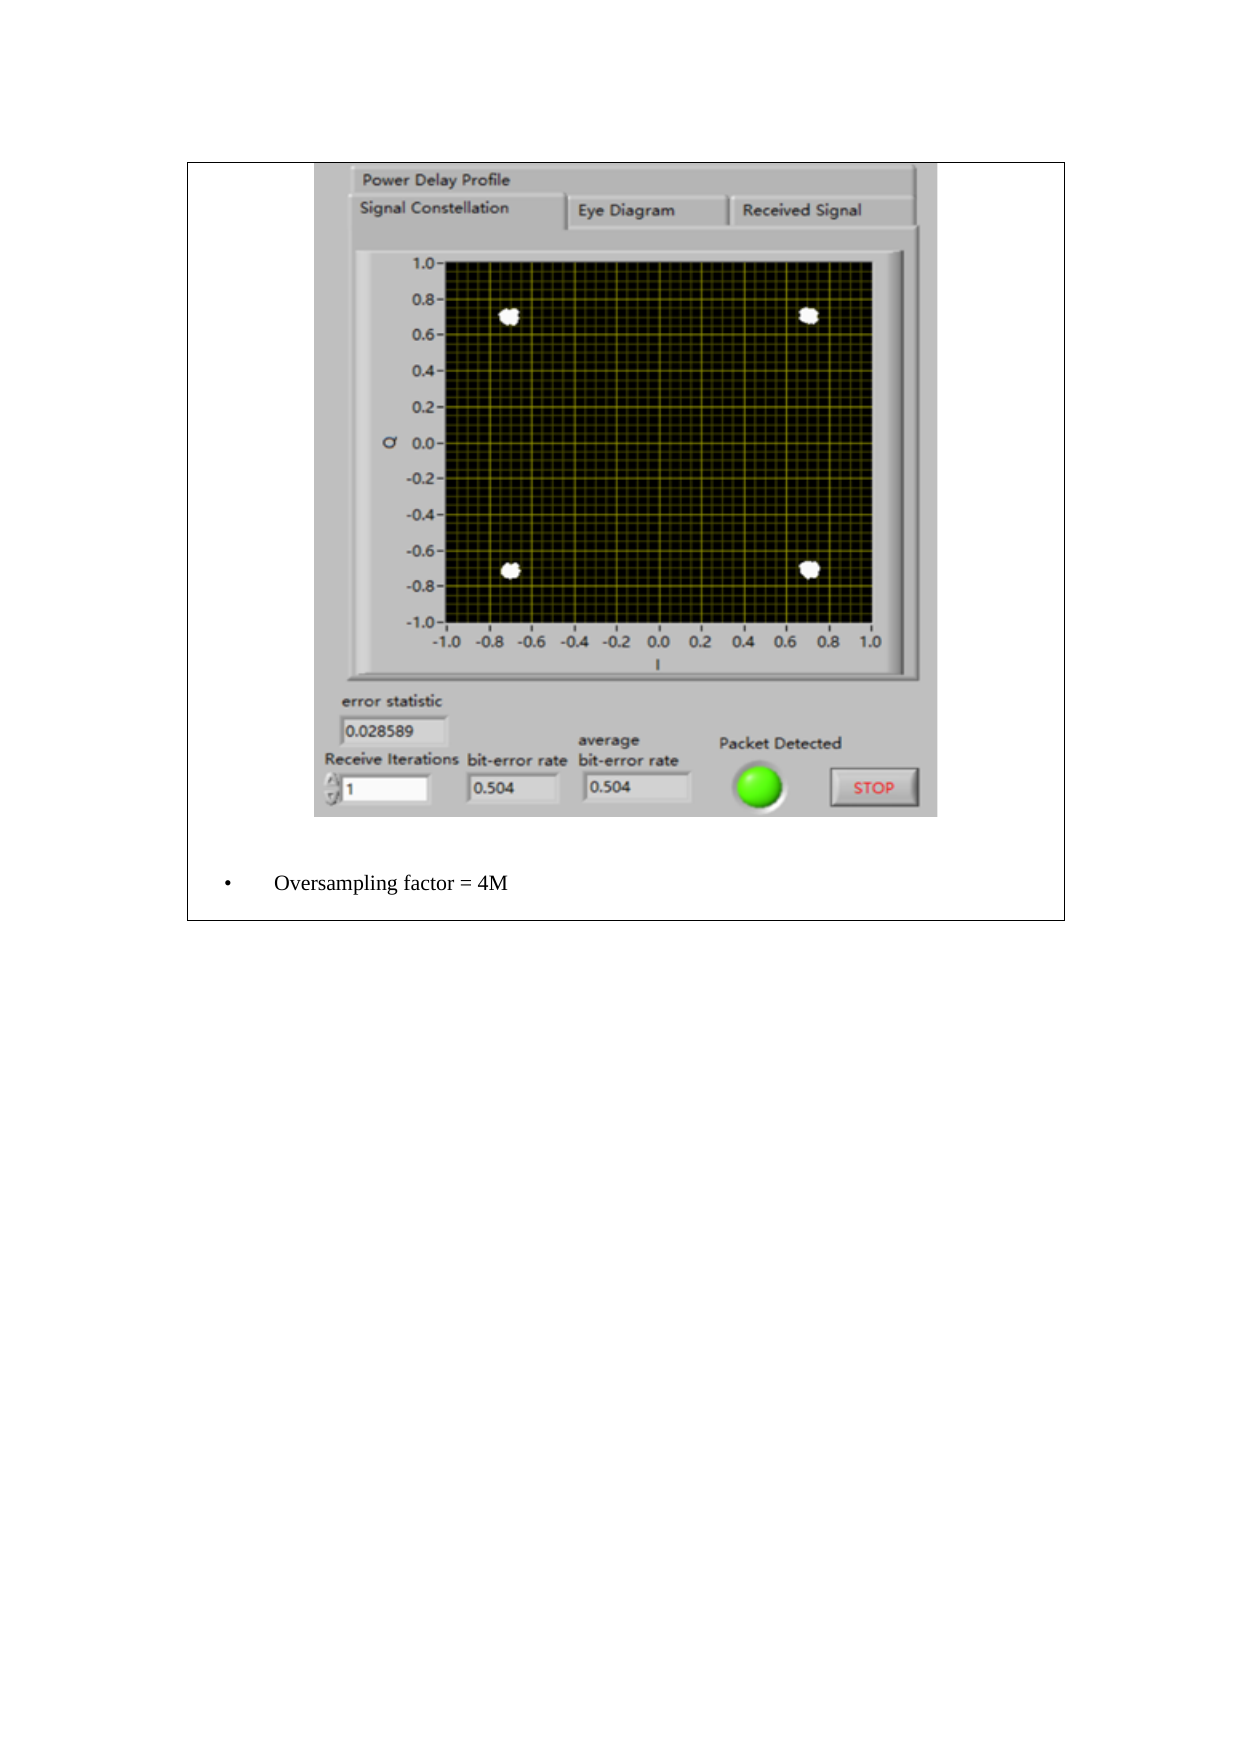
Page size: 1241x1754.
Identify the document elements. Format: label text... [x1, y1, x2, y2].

table_cell Introduction In lab2, we ignore the propagation delay to do pulse shaping and matched filtering. However, there are propagation delay in the real channel when the signal transmits. So, we will talk about the basic principle of symbol synchronization and two methods of calculating time delay to get the optimal sampling times. Basic principle of symbol synchronization In the real channel, there are propagation delay so the expression of the receive signal at the receiver can be expressed as following: The diagram of symbol synchronization is shown below: In the previous experience, we use square-root raised cosine function as the pulse function and matched filtering function, which makes the effect of inter symbol interference to reduce to the lowest level. And we do sampling at the maximum point. However, due to the time delay in communication system, the maximum point is shifted. For this, what is needed to do is symbol synchronization. In the next , two methods of symbol synchronization will be introduced, which are and Maximum Energy Algorithm The nature of is to find the most appropriate to make the energy of received signal maximum. The received signal can be expressed as follow: So the detected signal can be expressed as follow: The first term denotes the idea value, the second term denotes the effect of inter symbol interference and the third denotes the noise. So the expression of is : The energy of sampled signal can be expressed as below: Then let its value be maximum to find the most appropriate , which makes the energy maximum. The flowchart of finding the most appropriate is showing below: The train of thought to find the most appropriate is to sample the received signal at the original point, which is the maximum point ignoring propagation delay with using square-root raised cosine function. Then do sample in the interval and calculate energy of each. Then, the maximum point is the point whose calculated energy is highest. Early-Late Gate Algorithm Another important method for finding the maximum point in the real channel with propagation delay is . From Maximum Energy Algorithm, the expression of sampled signal is known: The changing rate for it can be expressed as follow: When the changing rate equals to (), the energy is maximum, which means the point is the maximum point. The flowchart of finding the point where the changing rate equals to is showing below: Lab results & Analysis： Maximum Energy Algorithm Programming Diagram In this part, the first thing is to set the initial time and do the down sampling. Then calculate the sum of square of the amplitude. After that, shift register is used to keep the maximum point. The value in the right shift register is always the maximum. The next structure will control the opening of symbol synchronization. We can also use another method to implement this algorithm. And this method is much easier than the previous one, it is shown as below: After decimating, we just need to calculate the sum of the power of the magnitude. And then, store then in an array, the index of the max value is the alignment offset. But we can clearly see the disadvantage of this method, if the oversample factor is quite large, it will store a lot of data in the array, which will consume much more space compared with shift register. Result The result of these two implement of the maximum energy algorithm is the same, so we will only show one set of the result. From the above picture, what can be known is that the constellation result will diverge firstly and concentrate then with propagation delay increasing in the model where symbol synchronization closed. This phenomenon is caused by periods of samples. The three pictures are totally different from the last three pictures. It is obvious that the constellation always concentrate with propagation delay increasing in the model where symbol synchronization is open, which means Maximum Energy Algorithm has a very good effect on symbol synchronization. What's more, obviously, with $\alpha$ increasing, the proportion of total energy the energy of middle point occupies becomes larger and larger. Accuracy analysis In this part, the relationship between oversample factor, delay and the sample rate will be discussed. What is easy to find is that the signal is just the same sample signal with propagation delay and , which is correct according to the theory. The period of symbol synchronization is: Next, trend of symbol synchronization accuracy with the change of oversample factor will be discussed when the period of sampled signal is fixed. With the oversample factor increasing, the error statistic become smaller and smaller, which is correct according to the analysis. USRP Verification First, let we discuss the relation between delay and offset: By looking at the upper data, we can draw the conclusion that: We can test our equation: $$delay_1=\frac{4006-16}{4\times10^6}=9.975\times10^{-4}s \\ delay_1=\frac{10017-40}{10\times10^6}=9.977\times10^{-4}s\qquad\text{(12)}$$ The reason is that the difference between the offsets is the difference of the index of the same point at Tx and Rx. Thus when it is divided by the sampling rate we get the delay time. The results of USRP verification are shown as below: Transmitter: Receiver: And the figures below show result of the error statistic under different oversampling factor in USRP experiment: Oversampling factor = 2M Oversampling factor = 4M Oversampling factor = 10M Oversampling factor = 20M Oversampling factor = 50M Now we can draw the diagram of simulation and USRP verification in one chart: As we can see, when the oversampling factor at Rx increasing, we have less mean square error, which means better result. [188, 163, 1064, 920]
picture [314, 163, 938, 817]
